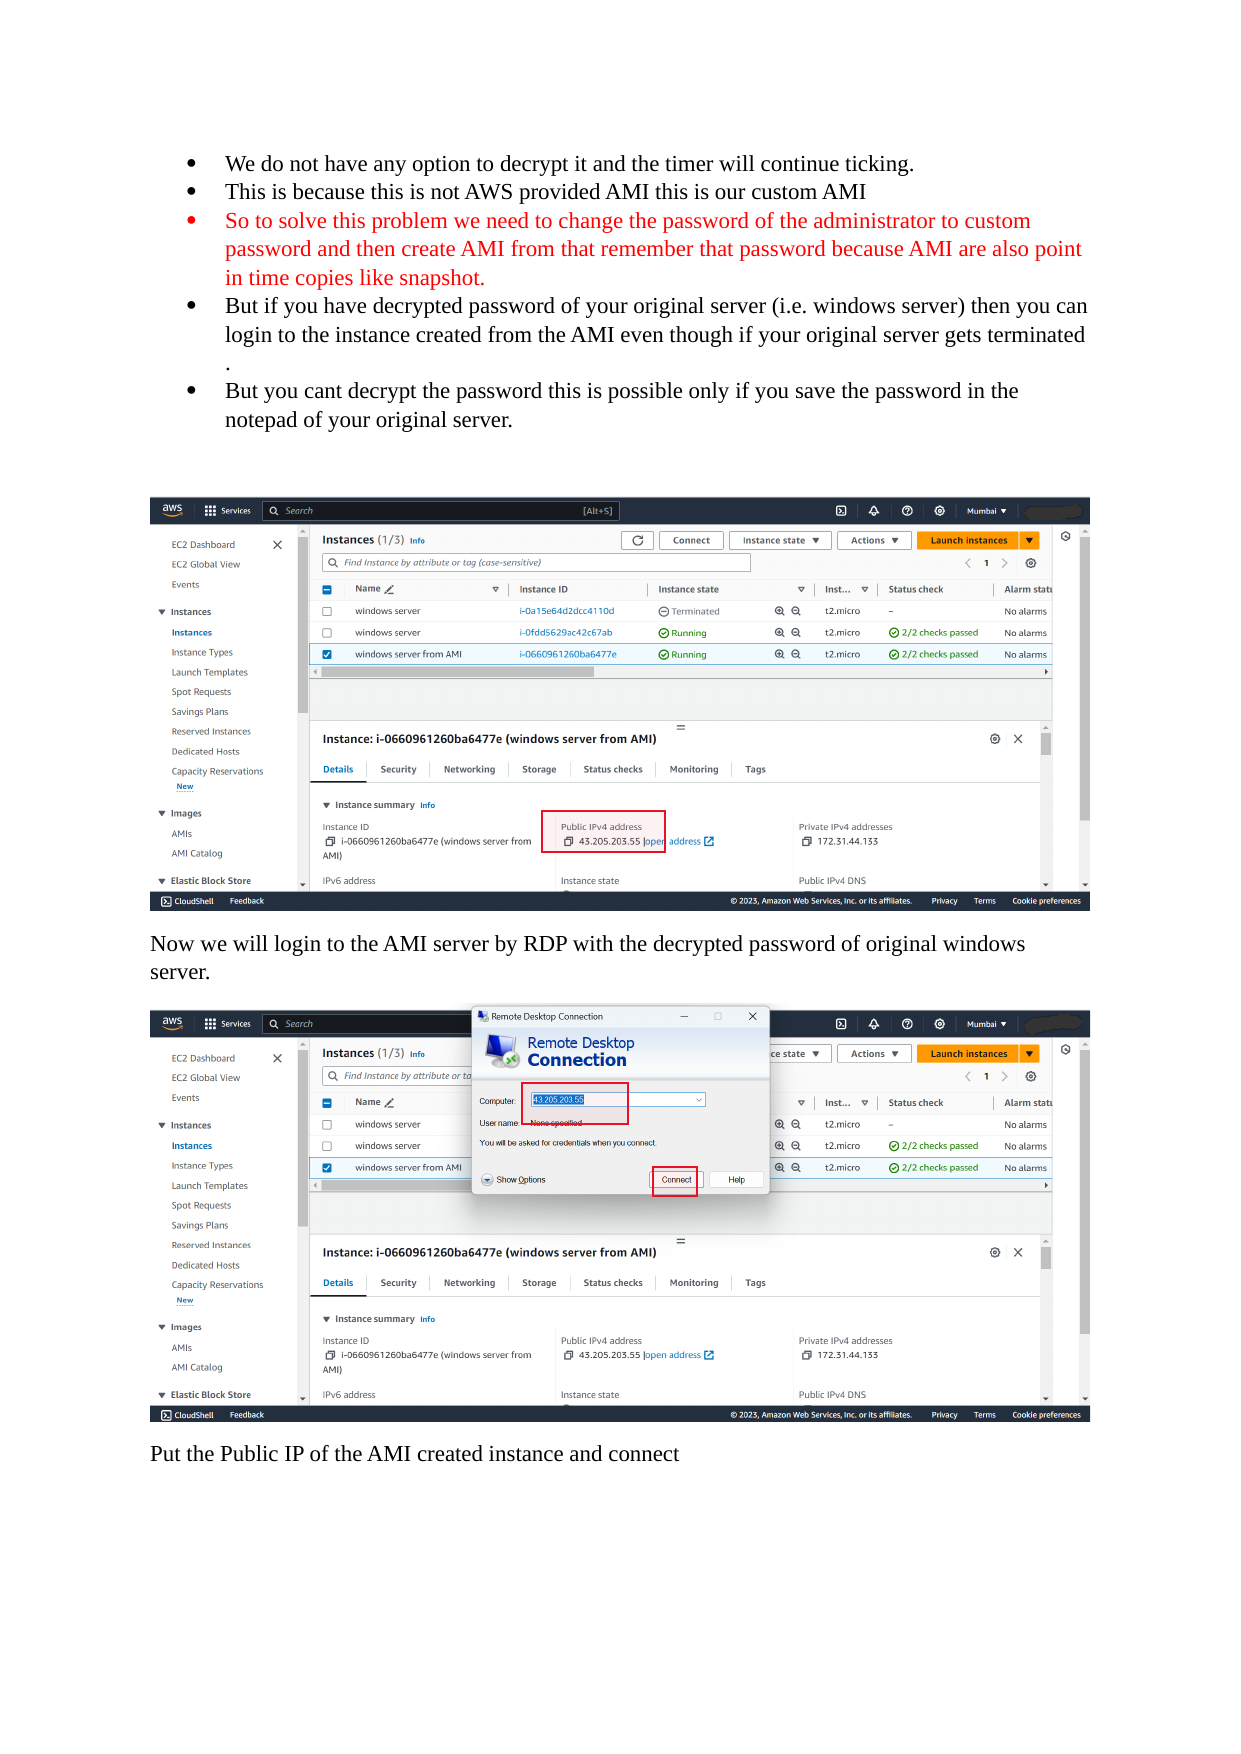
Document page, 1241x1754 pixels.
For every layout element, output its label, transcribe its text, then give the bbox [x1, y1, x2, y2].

text Put the Public IP of the AMI created instance and connect [150, 1440, 1090, 1467]
list We do not have any option to decrypt it and the timer will continue ticking. [187, 150, 1090, 176]
picture [150, 496, 1090, 911]
list So to solve this problem we need to change the password of the administrator to custom password and then create AMI from that remember that password because AMI are also point in time copies like snapshot. [187, 207, 1090, 290]
list But you cant decrypt the password this is possible only if you save the password in the notepad of your original server. [187, 377, 1090, 432]
text Now we will login to the AMI server by RDP with the decrypted password of original windows server. [150, 930, 1090, 984]
list This is because this is not AWS provided AMI this is our custom AMI [187, 178, 1090, 205]
list But if you have decrypted password of your original server (i.e. windows server) then you can login to the instance created from the AMI even though if your original server gets terminated . [187, 292, 1090, 375]
picture [150, 1003, 1091, 1422]
